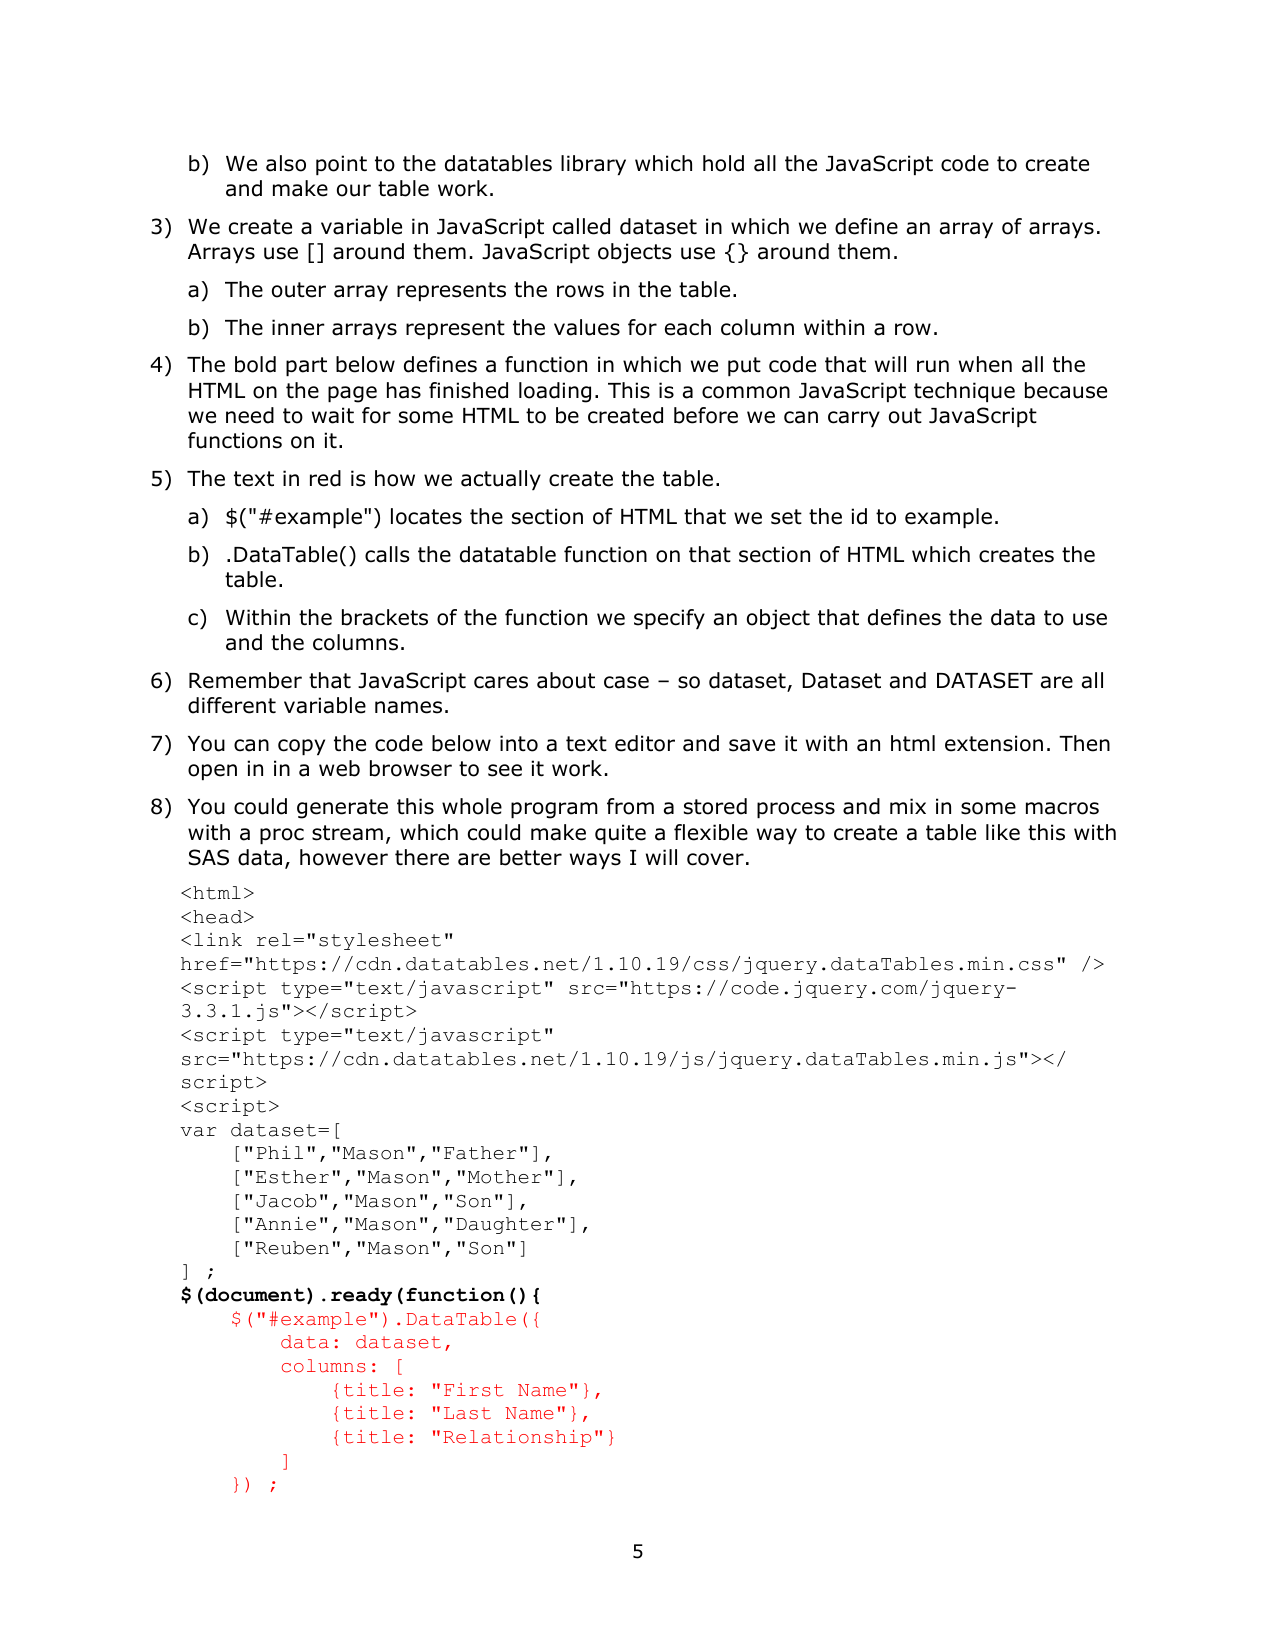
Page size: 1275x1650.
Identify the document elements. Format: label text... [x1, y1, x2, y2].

text <script type="text/javascript" src="https://cdn.datatables.net/1.10.19/js/jquery.dataTables.min.js"></script> [180, 1024, 1125, 1095]
list .DataTable() calls the datatable function on that section of HTML which creates the table. [187, 541, 1125, 592]
text ["Jacob","Mason","Son"], [180, 1189, 1125, 1213]
text <html> [180, 882, 1125, 906]
text ["Reuben","Mason","Son"] [180, 1237, 1125, 1261]
text <head> [180, 906, 1125, 929]
text {title: "Relationship"} [180, 1426, 1125, 1450]
text ["Annie","Mason","Daughter"], [180, 1213, 1125, 1237]
text <link rel="stylesheet" href="https://cdn.datatables.net/1.10.19/css/jquery.dataTables.min.css" /> [180, 929, 1125, 977]
text ] ; [180, 1261, 1125, 1284]
text ] [180, 1450, 1125, 1473]
text }) ; [180, 1473, 1125, 1497]
list The bold part below defines a function in which we put code that will run when all the HTML on the page has finished loading. This is a common JavaScript technique because we need to wait for some HTML to be created before we can carry out JavaScript functions on it. [150, 352, 1125, 453]
text data: dataset, [180, 1331, 1125, 1355]
text $("#example").DataTable({ [180, 1308, 1125, 1331]
text var dataset=[ [180, 1119, 1125, 1142]
text <script> [180, 1095, 1125, 1119]
list $("#example") locates the section of HTML that we set the id to example. [187, 503, 1125, 529]
text ["Phil","Mason","Father"], [180, 1142, 1125, 1166]
list You can copy the code below into a text editor and save it with an html extension. Then open in in a web browser to see it work. [150, 731, 1125, 781]
text {title: "First Name"}, [180, 1379, 1125, 1402]
text $(document).ready(function(){ [180, 1284, 1125, 1308]
text ["Esther","Mason","Mother"], [180, 1166, 1125, 1189]
list You could generate this whole program from a stored process and mix in some macros with a proc stream, which could make quite a flexible way to create a table like this with SAS data, however there are better ways I will cover. [150, 794, 1125, 870]
text <script type="text/javascript" src="https://code.jquery.com/jquery-3.3.1.js"></script> [180, 977, 1125, 1024]
text {title: "Last Name"}, [180, 1402, 1125, 1426]
list We create a variable in JavaScript called dataset in which we define an array of arrays. Arrays use [] around them. JavaScript objects use {} around them. [150, 213, 1125, 264]
list We also point to the datatables library which hold all the JavaScript code to create and make our table work. [187, 150, 1125, 201]
list The outer array represents the rows in the table. [187, 276, 1125, 302]
list Within the brackets of the function we specify an object that defines the data to use and the columns. [187, 604, 1125, 655]
text columns: [ [180, 1355, 1125, 1379]
list The inner arrays represent the values for each column within a row. [187, 314, 1125, 339]
list The text in red is how we actually create the table. [150, 466, 1125, 491]
list Remember that JavaScript cares about case – so dataset, Dataset and DATASET are all different variable names. [150, 667, 1125, 718]
